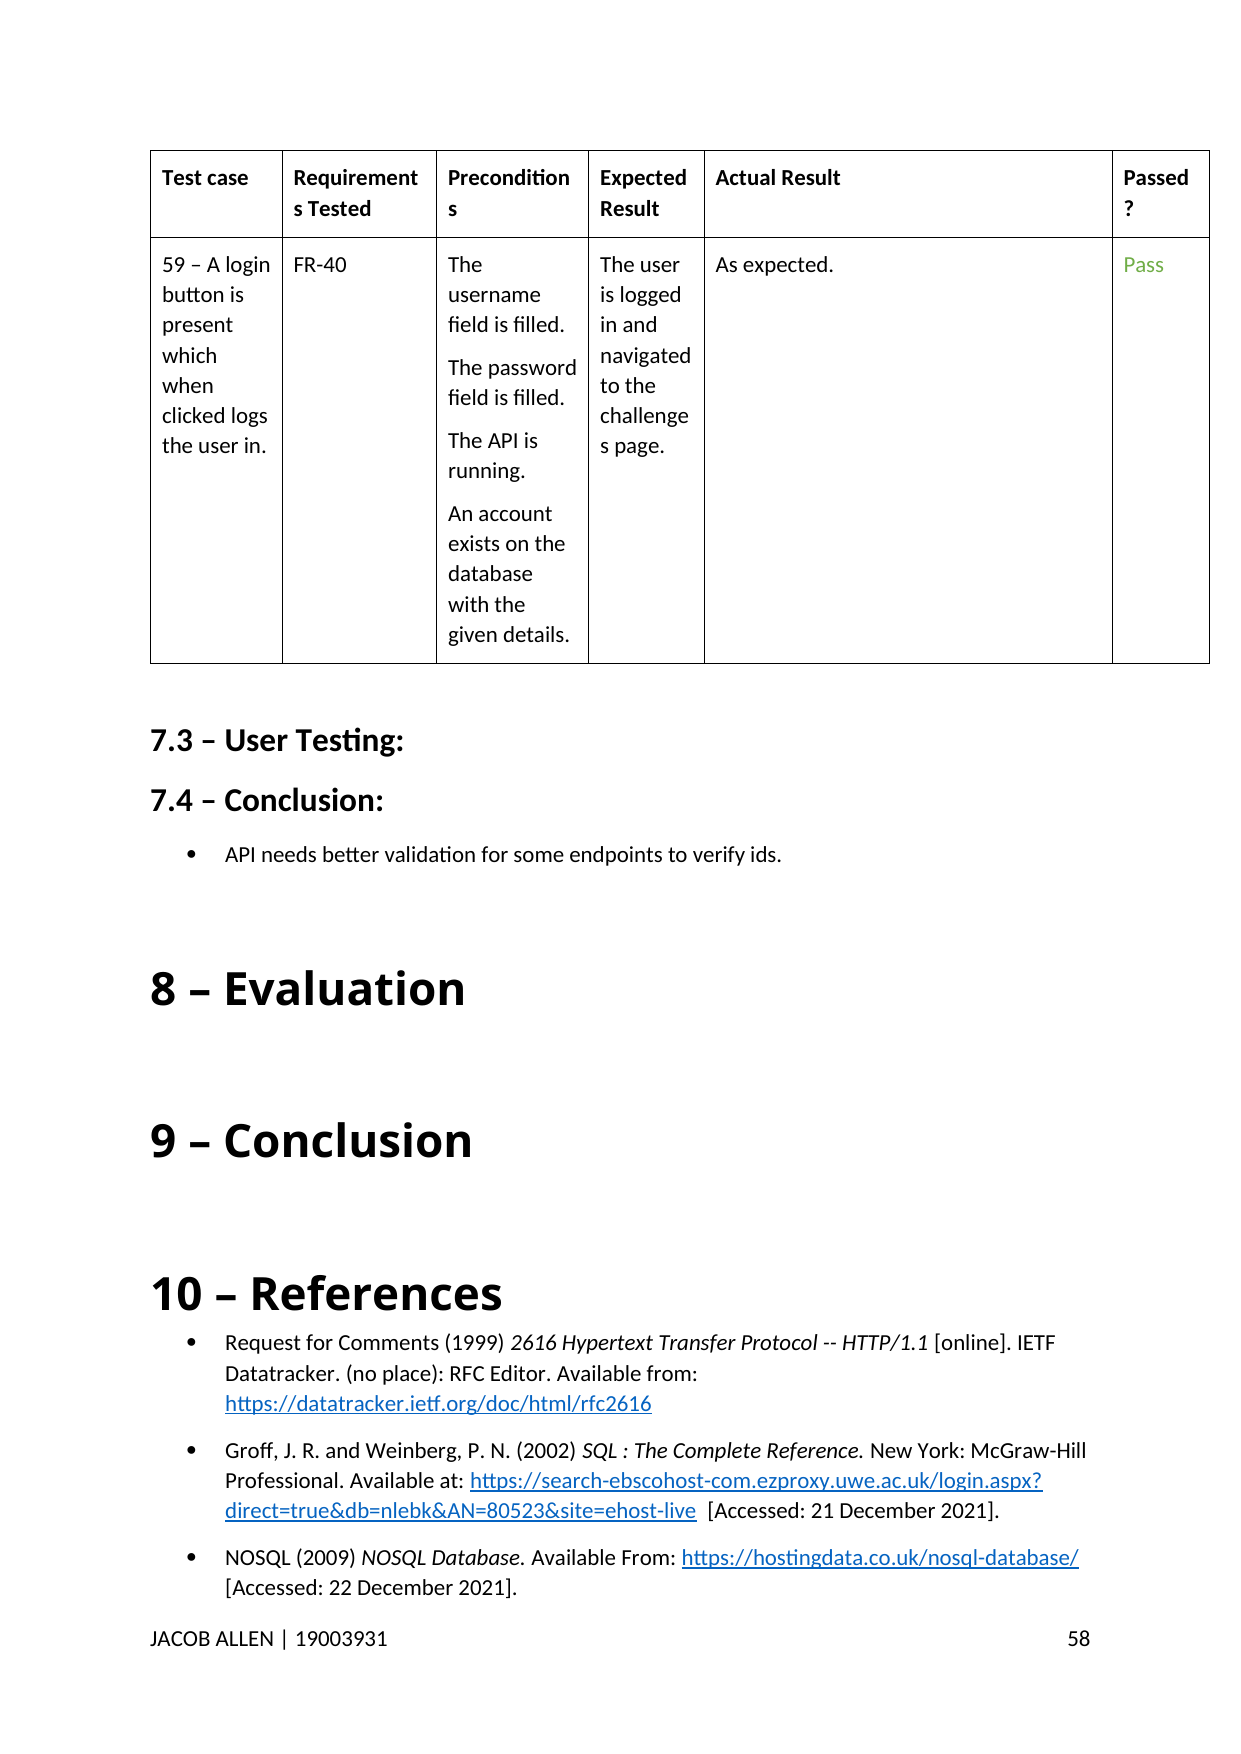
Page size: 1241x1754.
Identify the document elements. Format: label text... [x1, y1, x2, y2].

subtitle 8 – Evaluation [150, 956, 1090, 1018]
subtitle 9 – Conclusion [150, 1108, 1090, 1171]
table_header Passed? [1113, 151, 1209, 237]
list API needs better validation for some endpoints to verify ids. [187, 840, 1090, 868]
table_cell 59 – A login button is present which when clicked logs the user in. [151, 238, 282, 663]
table_cell The user is logged in and navigated to the challenges page. [589, 238, 704, 663]
table_header Test case [151, 151, 282, 237]
table_cell FR-40 [283, 238, 436, 663]
table_cell As expected. [705, 238, 1112, 663]
table_cell Pass [1113, 238, 1209, 663]
subtitle 10 – References [150, 1261, 1090, 1323]
table_header Expected Result [589, 151, 704, 237]
list Groff, J. R. and Weinberg, P. N. (2002) SQL : The Complete Reference. New York: McGraw-Hill Professional. Available at: https://search-ebscohost-com.ezproxy.uwe.ac.uk/login.aspx?direct=true&db=nlebk&AN=80523&site=ehost-live [Accessed: 21 December 2021]. [187, 1436, 1090, 1524]
table_header Requirements Tested [283, 151, 436, 237]
list Request for Comments (1999) 2616 Hypertext Transfer Protocol -- HTTP/1.1 [online]. IETF Datatracker. (no place): RFC Editor. Available from: https://datatracker.ietf.org/doc/html/rfc2616 [187, 1328, 1090, 1417]
list NOSQL (2009) NOSQL Database. Available From: https://hostingdata.co.uk/nosql-database/ [Accessed: 22 December 2021]. [187, 1543, 1090, 1601]
table_cell The username field is filled. The password field is filled. The API is running. An account exists on the database with the given details. [437, 238, 588, 663]
text 7.4 – Conclusion: [150, 779, 1090, 820]
text 7.3 – User Testing: [150, 719, 1090, 759]
table_header Preconditions [437, 151, 588, 237]
table_header Actual Result [705, 151, 1112, 237]
